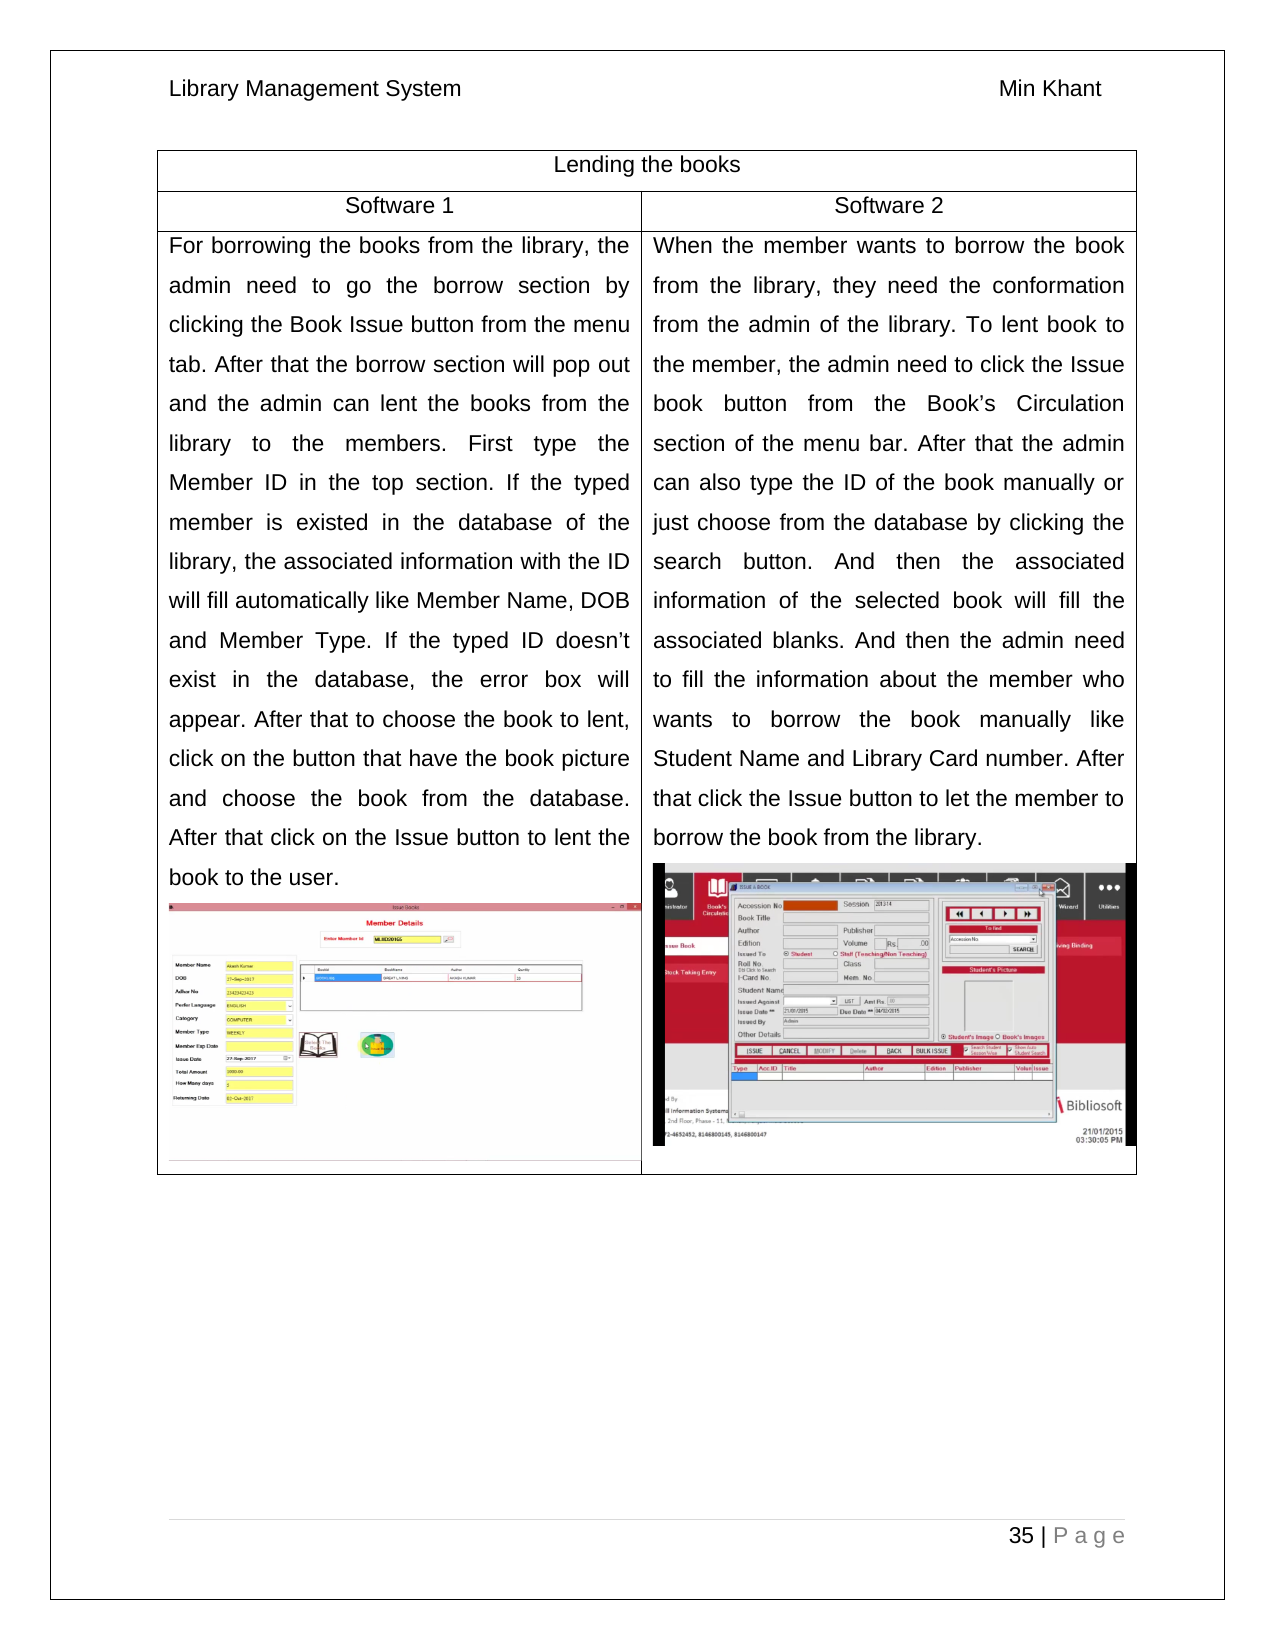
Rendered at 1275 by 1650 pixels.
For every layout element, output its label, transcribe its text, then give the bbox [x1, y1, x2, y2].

table_cell For borrowing the books from the library, the admin need to go the borrow section by clicking the Book Issue button from the menu tab. After that the borrow section will pop out and the admin can lent the books from the library to the members. First type the Member ID in the top section. If the typed member is existed in the database of the library, the associated information with the ID will fill automatically like Member Name, DOB and Member Type. If the typed ID doesn’t exist in the database, the error box will appear. After that to choose the book to lent, click on the button that have the book picture and choose the book from the database. After that click on the Issue button to lent the book to the user. [158, 232, 641, 1174]
table_header Lending the books [158, 151, 1136, 191]
picture [168, 903, 642, 1161]
table_cell Software 1 [158, 192, 641, 231]
table_cell When the member wants to borrow the book from the library, they need the conformation from the admin of the library. To lent book to the member, the admin need to click the Issue book button from the Book’s Circulation section of the menu bar. After that the admin can also type the ID of the book manually or just choose from the database by clicking the search button. And then the associated information of the selected book will fill the associated blanks. And then the admin need to fill the information about the member who wants to borrow the book manually like Student Name and Library Card number. After that click the Issue button to let the member to borrow the book from the library. [642, 232, 1136, 1174]
table_cell Software 2 [642, 192, 1136, 231]
picture [652, 863, 1137, 1146]
